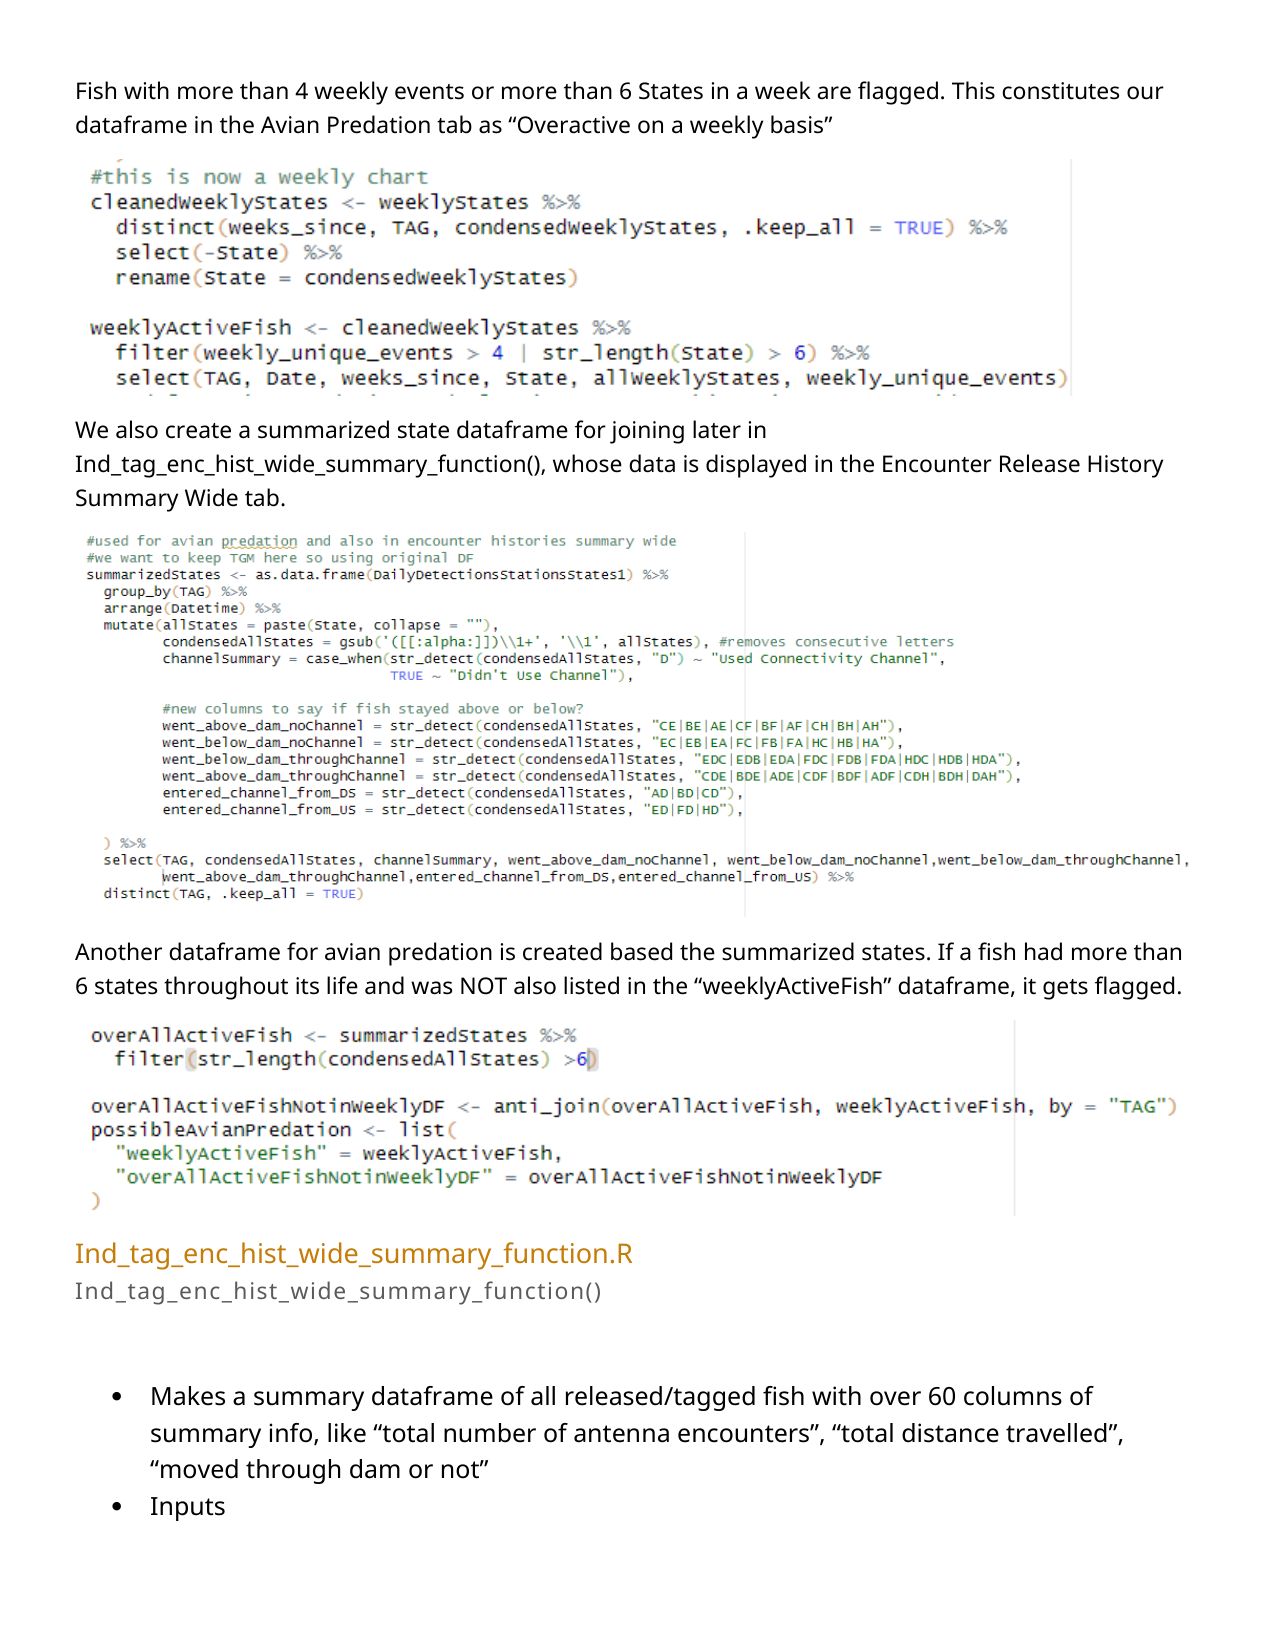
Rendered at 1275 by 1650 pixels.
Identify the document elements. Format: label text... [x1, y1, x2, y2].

picture [75, 1020, 1200, 1216]
subtitle Ind_tag_enc_hist_wide_summary_function() [75, 1275, 1200, 1306]
list Inputs [112, 1489, 1200, 1523]
text We also create a summarized state dataframe for joining later in Ind_tag_enc_hist_wide_summary_function(), whose data is displayed in the Encounter Release History Summary Wide tab. [75, 414, 1200, 513]
list Makes a summary dataframe of all released/tagged fish with over 60 columns of summary info, like “total number of antenna encounters”, “total distance travelled”, “moved through dam or not” [112, 1378, 1200, 1486]
text Another dataframe for avian predation is created based the summarized states. If a fish had more than 6 states throughout its life and was NOT also listed in the “weeklyActiveFish” dataframe, it gets flagged. [75, 936, 1200, 1001]
picture [75, 532, 1200, 917]
subtitle Ind_tag_enc_hist_wide_summary_function.R [75, 1235, 1200, 1272]
text Fish with more than 4 weekly events or more than 6 States in a week are flagged. This constitutes our dataframe in the Avian Predation tab as “Overactive on a weekly basis” [75, 75, 1200, 140]
picture [75, 159, 1080, 396]
